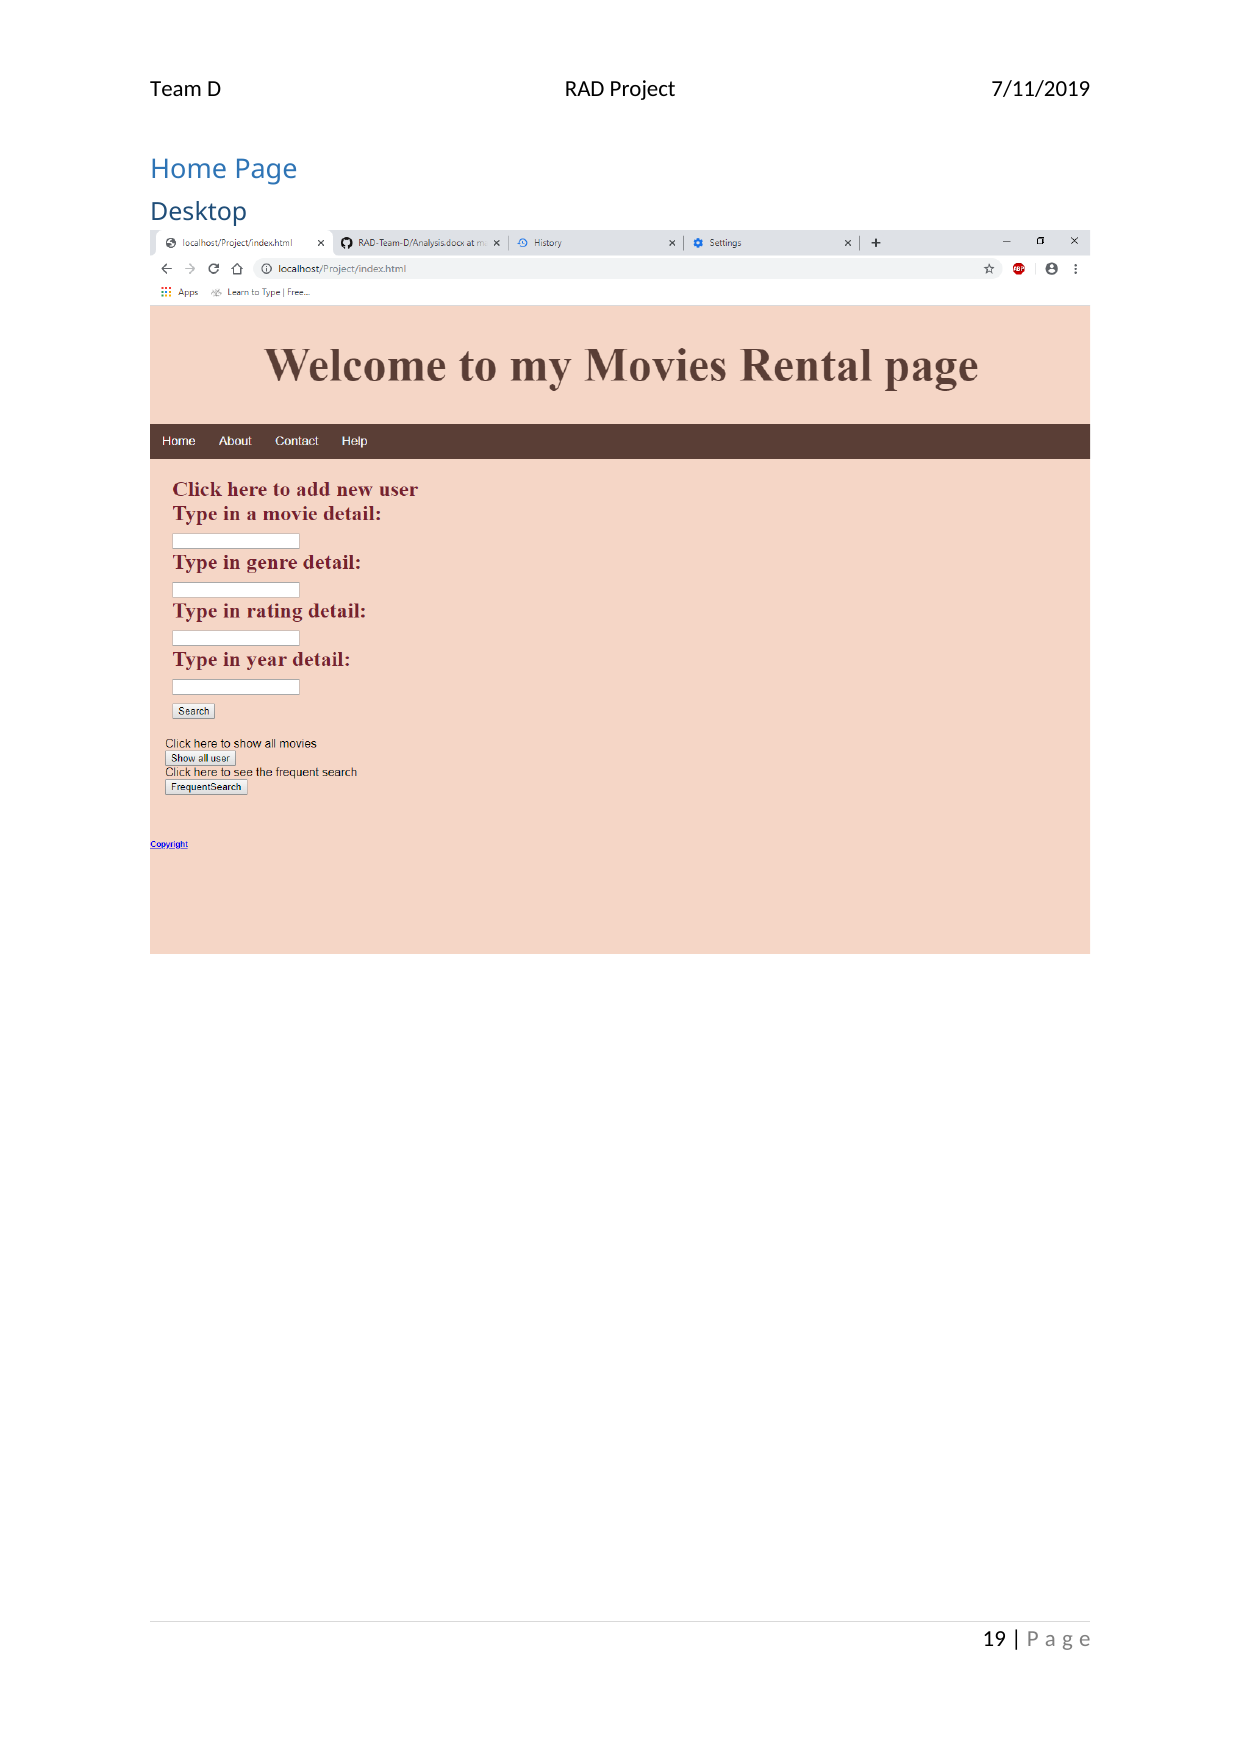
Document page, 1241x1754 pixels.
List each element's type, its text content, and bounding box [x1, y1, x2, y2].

subtitle Desktop [150, 194, 1090, 228]
subtitle Home Page [150, 150, 1090, 187]
picture [150, 230, 1091, 954]
